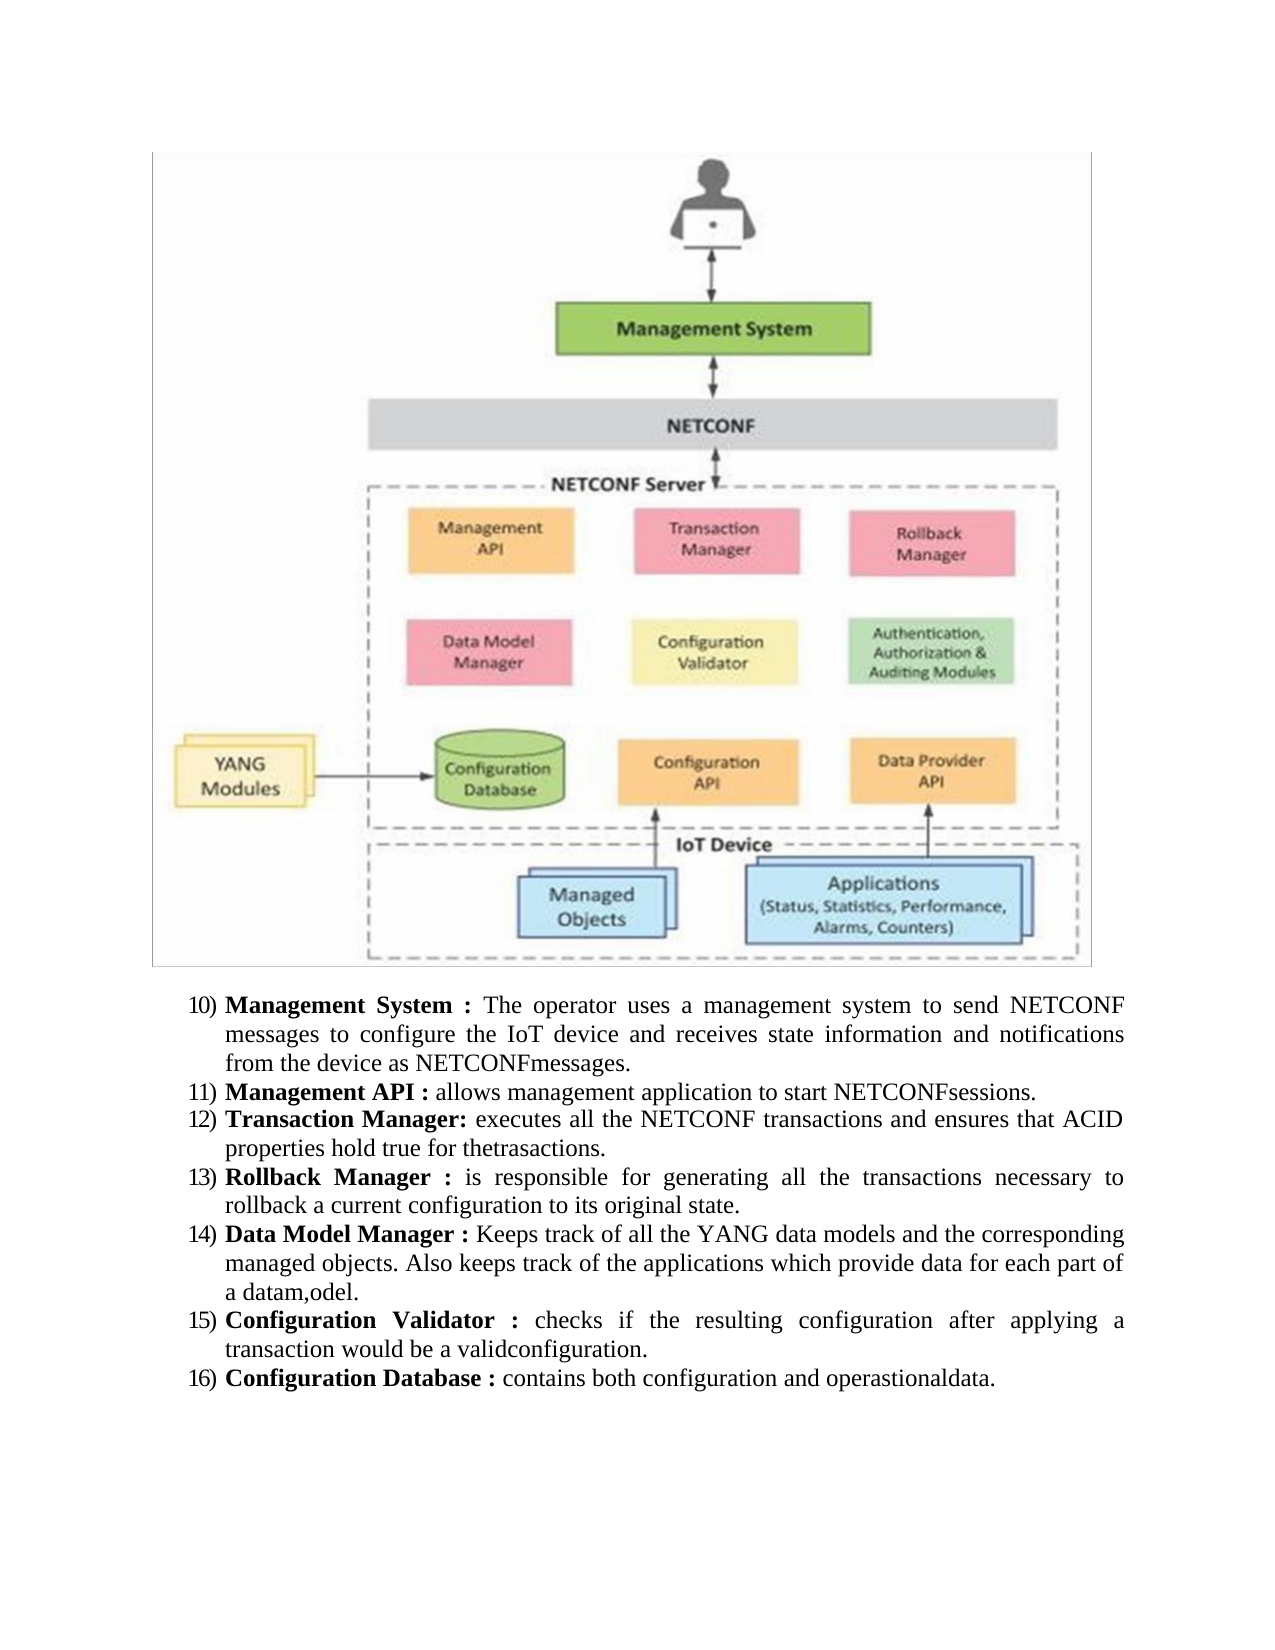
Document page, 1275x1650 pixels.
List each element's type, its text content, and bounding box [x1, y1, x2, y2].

list Management System : The operator uses a management system to send NETCONF messages to configure the IoT device and receives state information and notifications from the device as NETCONFmessages. [187, 990, 1125, 1077]
list Data Model Manager : Keeps track of all the YANG data models and the corresponding managed objects. Also keeps track of the applications which provide data for each part of a datam,odel. [187, 1219, 1125, 1305]
list Configuration Database : contains both configuration and operastionaldata. [187, 1363, 1210, 1392]
list Management API : allows management application to start NETCONFsessions. [187, 1077, 1210, 1105]
list Transaction Manager: executes all the NETCONF transactions and ensures that ACID properties hold true for thetrasactions. [187, 1105, 1124, 1162]
list Rollback Manager : is responsible for generating all the transactions necessary to rollback a current configuration to its original state. [187, 1162, 1125, 1219]
picture [151, 152, 1092, 967]
list Configuration Validator : checks if the resulting configuration after applying a transaction would be a validconfiguration. [187, 1305, 1125, 1363]
